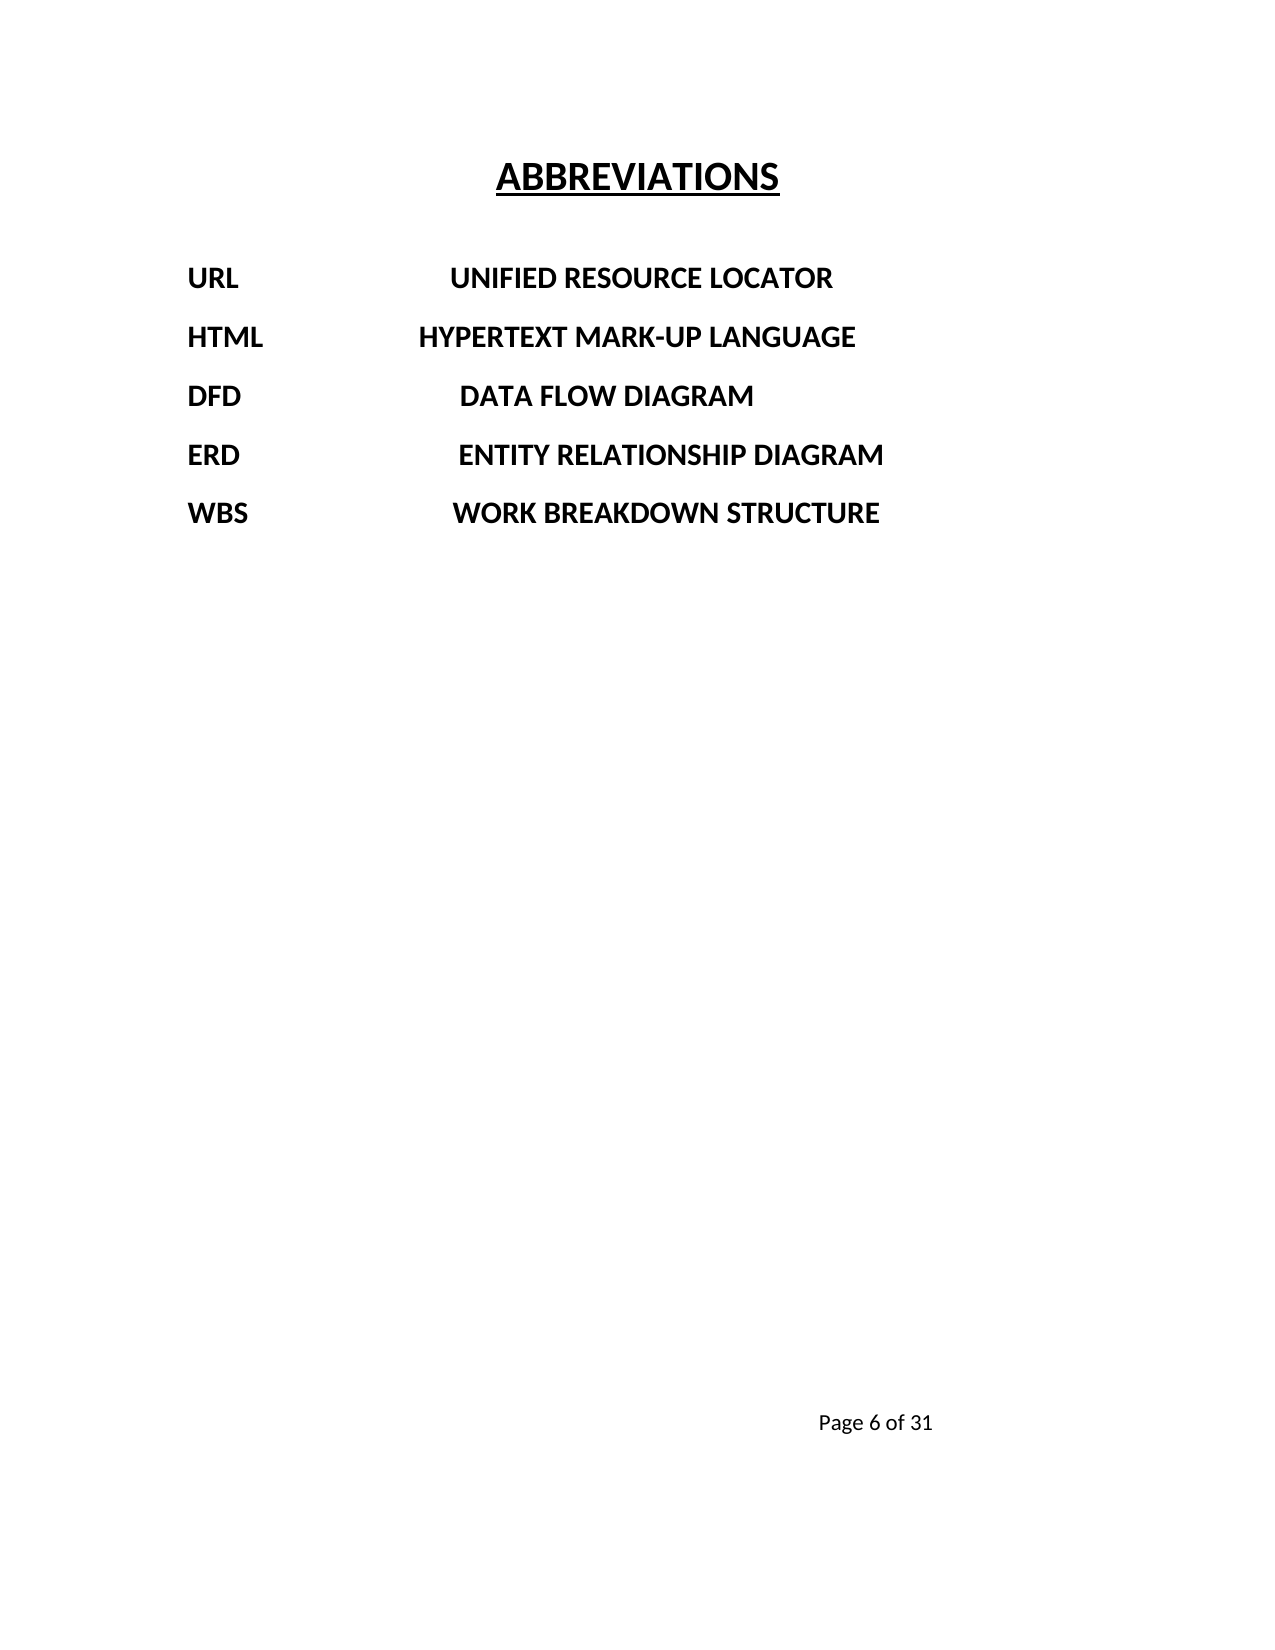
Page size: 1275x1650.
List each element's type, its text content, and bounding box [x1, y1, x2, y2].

text HTML HYPERTEXT MARK-UP LANGUAGE [187, 317, 1125, 355]
text ABBREVIATIONS [150, 150, 1125, 201]
text URL UNIFIED RESOURCE LOCATOR [187, 258, 1125, 296]
text WBS WORK BREAKDOWN STRUCTURE [187, 494, 1125, 532]
text Page 6 of 31 [187, 1408, 1125, 1436]
text DFD DATA FLOW DIAGRAM [187, 376, 1125, 414]
text ERD ENTITY RELATIONSHIP DIAGRAM [187, 435, 1125, 473]
